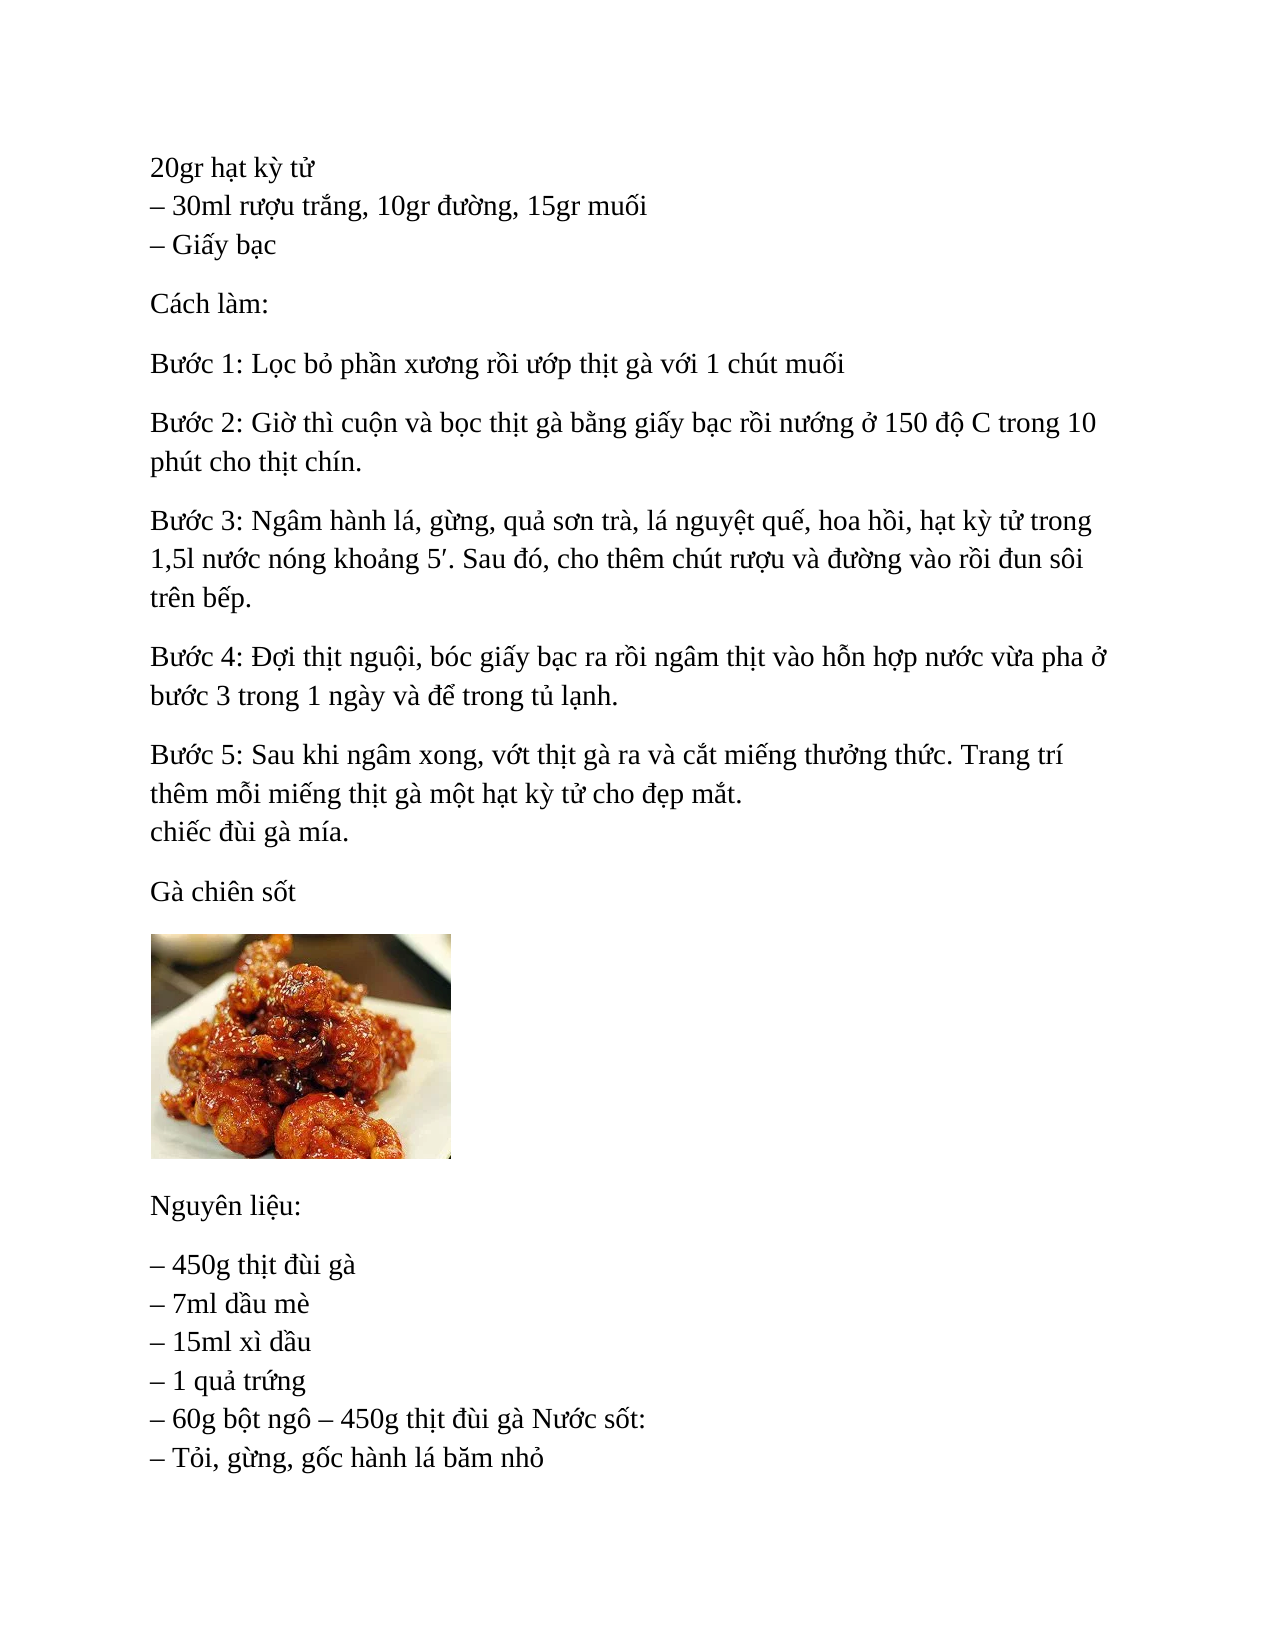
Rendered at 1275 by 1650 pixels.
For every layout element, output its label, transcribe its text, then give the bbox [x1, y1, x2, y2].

text Bước 1: Lọc bỏ phần xương rồi ướp thịt gà với 1 chút muối [150, 346, 1125, 379]
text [150, 1247, 1125, 1474]
text Bước 3: Ngâm hành lá, gừng, quả sơn trà, lá nguyệt quế, hoa hồi, hạt kỳ tử trong 1,5l nước nóng khoảng 5′. Sau đó, cho thêm chút rượu và đường vào rồi đun sôi trên bếp. [150, 503, 1125, 614]
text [150, 150, 1125, 261]
text Gà chiên sốt [150, 874, 1125, 907]
text Bước 2: Giờ thì cuộn và bọc thịt gà bằng giấy bạc rồi nướng ở 150 độ C trong 10 phút cho thịt chín. [150, 405, 1125, 477]
text Bước 5: Sau khi ngâm xong, vớt thịt gà ra và cắt miếng thưởng thức. Trang trí thêm mỗi miếng thịt gà một hạt kỳ tử cho đẹp mắt. chiếc đùi gà mía. [150, 737, 1125, 848]
picture [150, 933, 452, 1163]
text Nguyên liệu: [150, 1188, 1125, 1222]
text Bước 4: Đợi thịt nguội, bóc giấy bạc ra rồi ngâm thịt vào hỗn hợp nước vừa pha ở bước 3 trong 1 ngày và để trong tủ lạnh. [150, 639, 1125, 712]
text Cách làm: [150, 286, 1125, 320]
